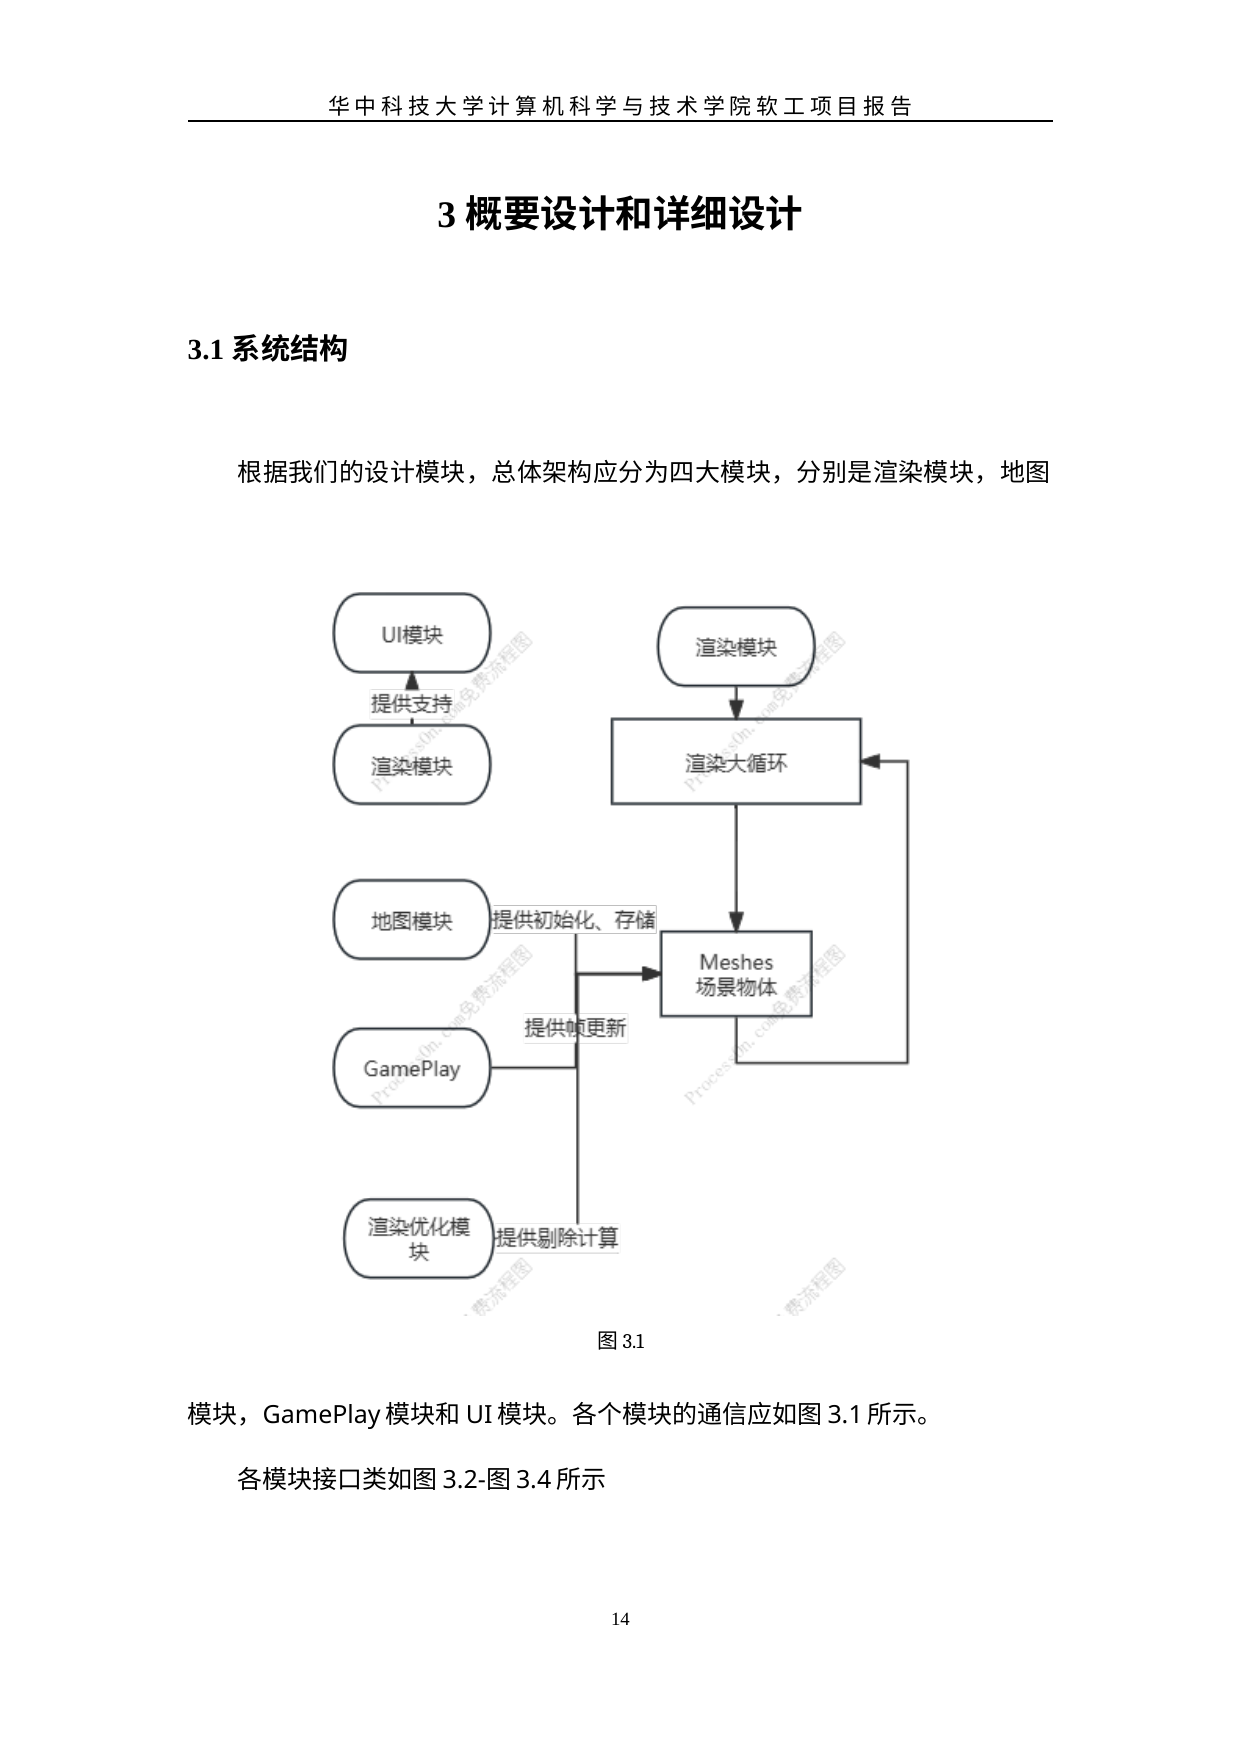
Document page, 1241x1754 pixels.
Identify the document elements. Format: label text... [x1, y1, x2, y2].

text 各模块接口类如图3.2-图3.4所示 [187, 1445, 1053, 1510]
picture [295, 555, 945, 1316]
text 3 概要设计和详细设计 [187, 178, 1053, 243]
text 3.1 系统结构 [187, 314, 1053, 379]
